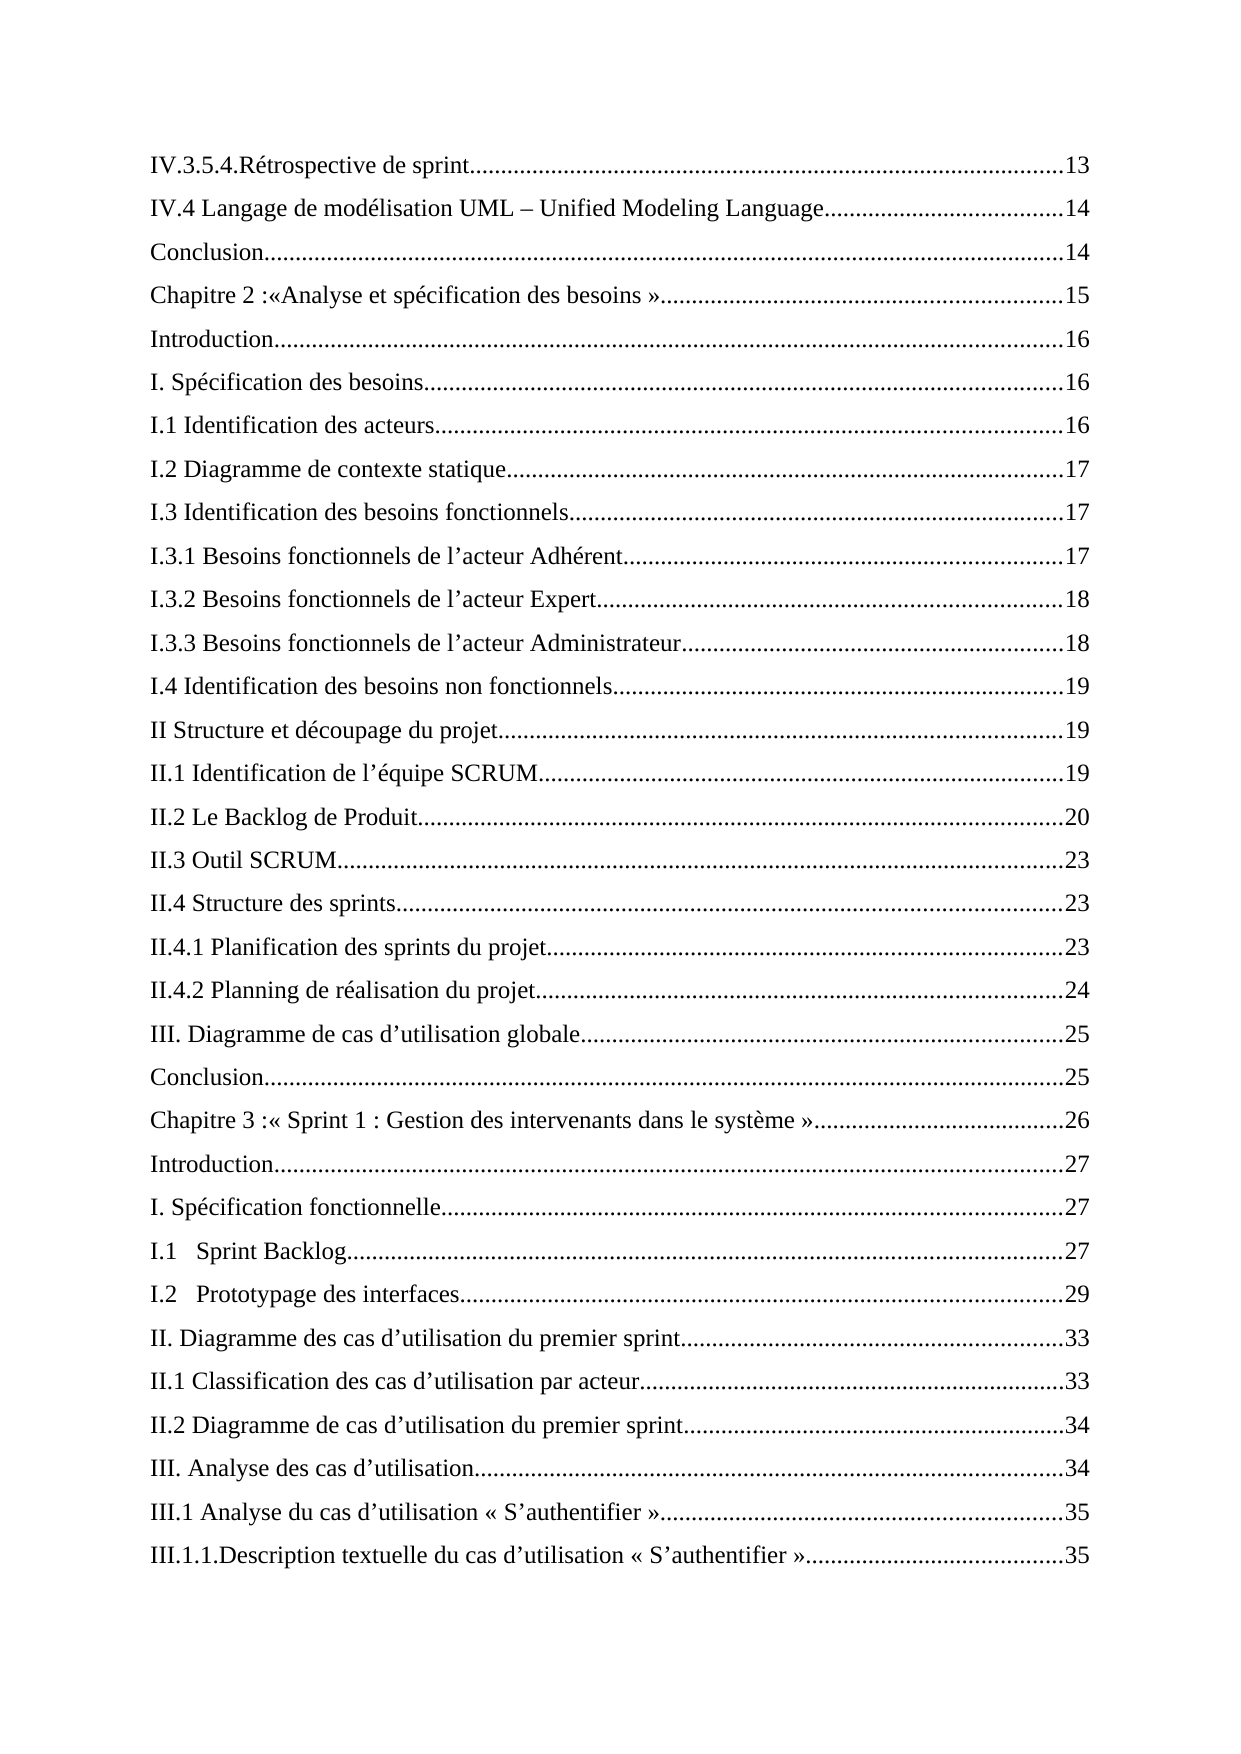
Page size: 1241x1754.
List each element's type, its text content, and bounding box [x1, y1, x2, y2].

text II.2 Le Backlog de Produit 20 [150, 802, 1090, 830]
text I.3.3 Besoins fonctionnels de l’acteur Administrateur 18 [150, 628, 1090, 657]
text Conclusion 25 [150, 1062, 1090, 1091]
text I.1 Sprint Backlog 27 [150, 1236, 1090, 1265]
text I.2 Diagramme de contexte statique 17 [150, 454, 1090, 483]
text I. Spécification fonctionnelle 27 [150, 1192, 1090, 1221]
text II.1 Identification de l’équipe SCRUM 19 [150, 758, 1090, 787]
text IV.4 Langage de modélisation UML – Unified Modeling Language 14 [150, 193, 1090, 222]
text Introduction 27 [150, 1149, 1090, 1178]
text III. Diagramme de cas d’utilisation globale 25 [150, 1019, 1090, 1047]
text Chapitre 2 :«Analyse et spécification des besoins » 15 [150, 280, 1090, 309]
text II.3 Outil SCRUM 23 [150, 845, 1090, 874]
text III. Analyse des cas d’utilisation 34 [150, 1453, 1090, 1482]
text I.4 Identification des besoins non fonctionnels 19 [150, 671, 1090, 700]
text Introduction 16 [150, 324, 1090, 352]
text II. Diagramme des cas d’utilisation du premier sprint 33 [150, 1323, 1090, 1352]
text IV.3.5.4.Rétrospective de sprint 13 [150, 150, 1090, 179]
text I.2 Prototypage des interfaces 29 [150, 1279, 1090, 1308]
text II Structure et découpage du projet 19 [150, 715, 1090, 743]
text I.3 Identification des besoins fonctionnels 17 [150, 497, 1090, 526]
text I. Spécification des besoins 16 [150, 367, 1090, 396]
text II.1 Classification des cas d’utilisation par acteur 33 [150, 1366, 1090, 1395]
text I.3.1 Besoins fonctionnels de l’acteur Adhérent 17 [150, 541, 1090, 570]
text III.1 Analyse du cas d’utilisation « S’authentifier » 35 [150, 1497, 1090, 1525]
text I.3.2 Besoins fonctionnels de l’acteur Expert 18 [150, 584, 1090, 613]
text I.1 Identification des acteurs 16 [150, 411, 1090, 439]
text III.1.1.Description textuelle du cas d’utilisation « S’authentifier » 35 [150, 1540, 1090, 1569]
text II.4.2 Planning de réalisation du projet 24 [150, 975, 1090, 1004]
text Chapitre 3 :« Sprint 1 : Gestion des intervenants dans le système » 26 [150, 1106, 1090, 1134]
text Conclusion 14 [150, 237, 1090, 266]
text II.2 Diagramme de cas d’utilisation du premier sprint 34 [150, 1410, 1090, 1438]
text II.4 Structure des sprints 23 [150, 888, 1090, 917]
text II.4.1 Planification des sprints du projet 23 [150, 932, 1090, 961]
